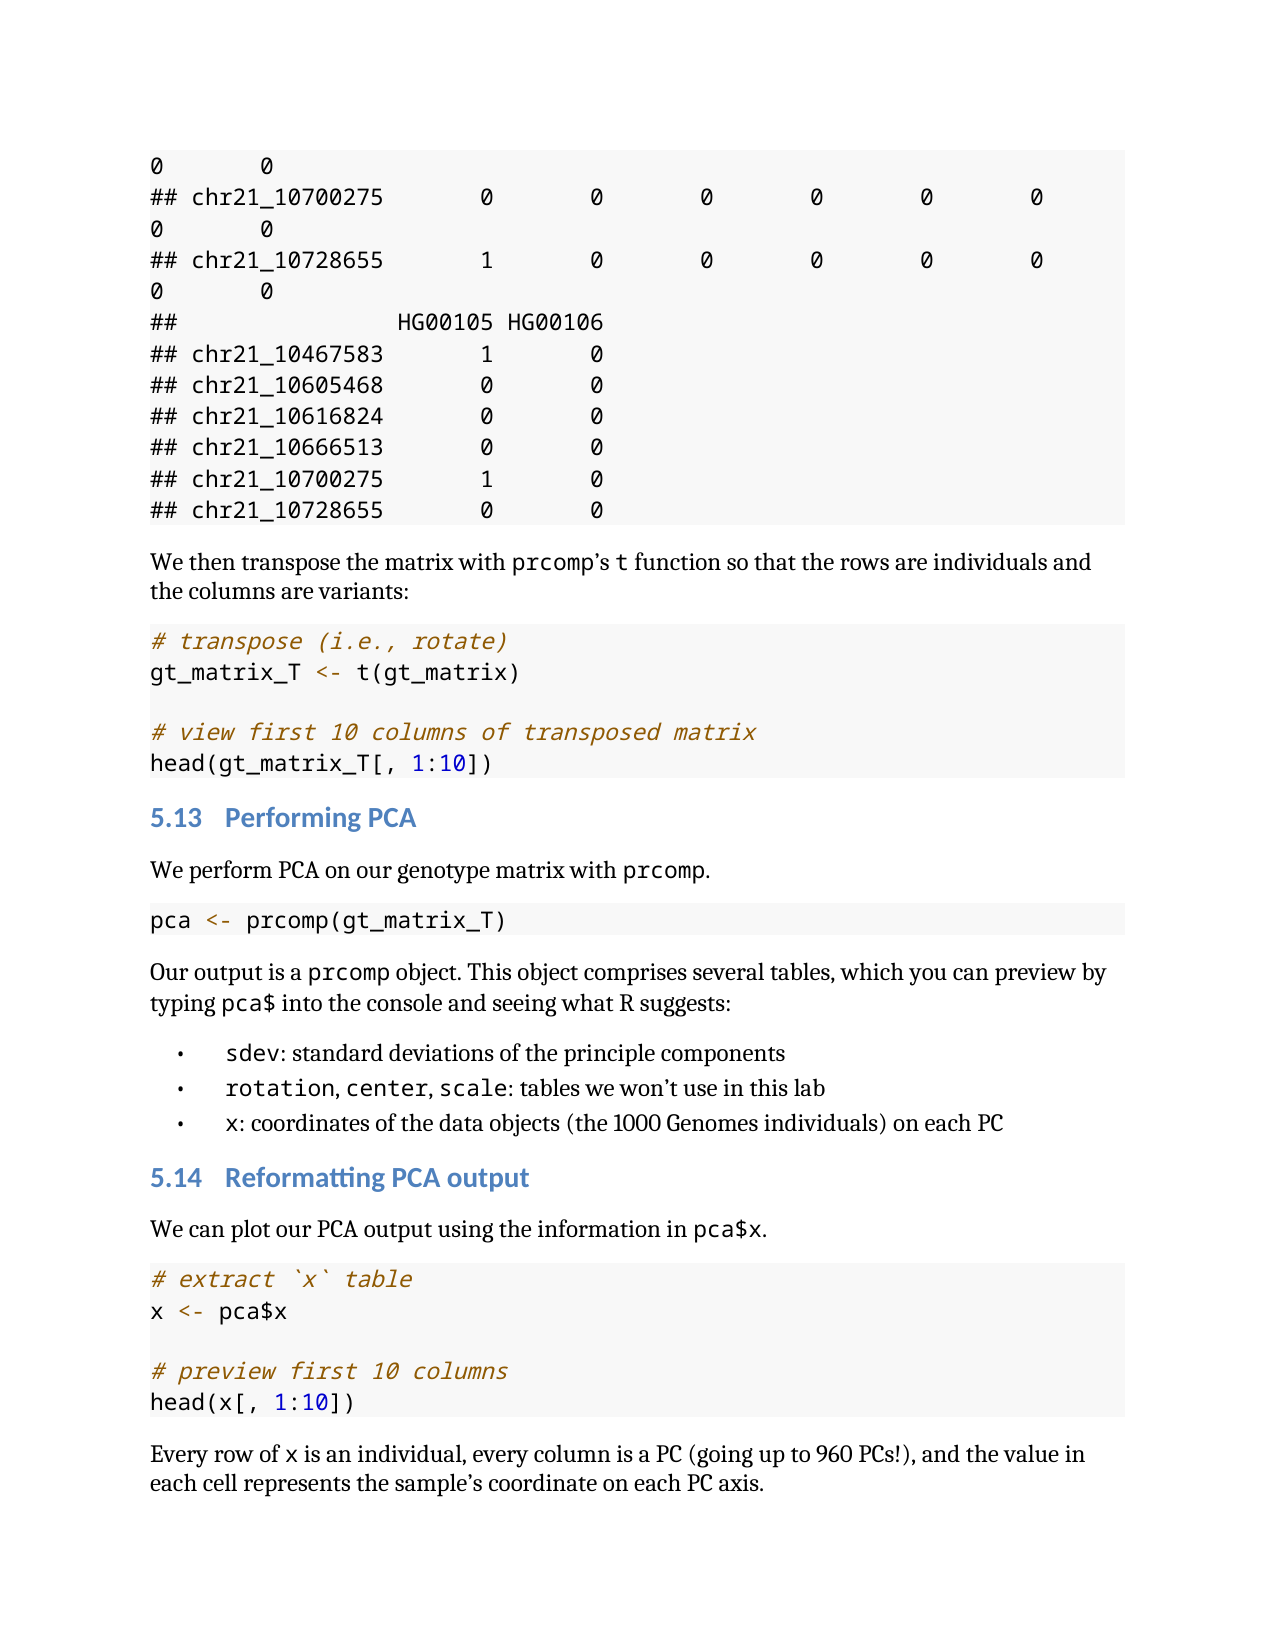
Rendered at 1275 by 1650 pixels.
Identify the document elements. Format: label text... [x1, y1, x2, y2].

text # extract `x` table x <- pca$x # preview first 10 columns head(x[, 1:10]) [150, 1263, 1125, 1417]
subtitle 5.13 Performing PCA [150, 799, 1125, 835]
text We then transpose the matrix with prcomp’s t function so that the rows are individuals and the columns are variants: [150, 546, 1125, 606]
list rotation, center, scale: tables we won’t use in this lab [175, 1072, 1125, 1103]
text # transpose (i.e., rotate) gt_matrix_T <- t(gt_matrix) # view first 10 columns of transposed matrix head(gt_matrix_T[, 1:10]) [150, 624, 1125, 778]
text Every row of x is an individual, every column is a PC (going up to 960 PCs!), and the value in each cell represents the sample’s coordinate on each PC axis. [150, 1438, 1125, 1498]
text We perform PCA on our genotype matrix with prcomp. [150, 853, 1125, 885]
subtitle 5.14 Reformatting PCA output [150, 1159, 1125, 1194]
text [150, 150, 1125, 525]
text pca <- prcomp(gt_matrix_T) [150, 903, 1125, 935]
list sdev: standard deviations of the principle components [175, 1037, 1125, 1068]
text Our output is a prcomp object. This object comprises several tables, which you can preview by typing pca$ into the console and seeing what R suggests: [150, 956, 1125, 1018]
list x: coordinates of the data objects (the 1000 Genomes individuals) on each PC [175, 1107, 1125, 1138]
text We can plot our PCA output using the information in pca$x. [150, 1213, 1125, 1244]
